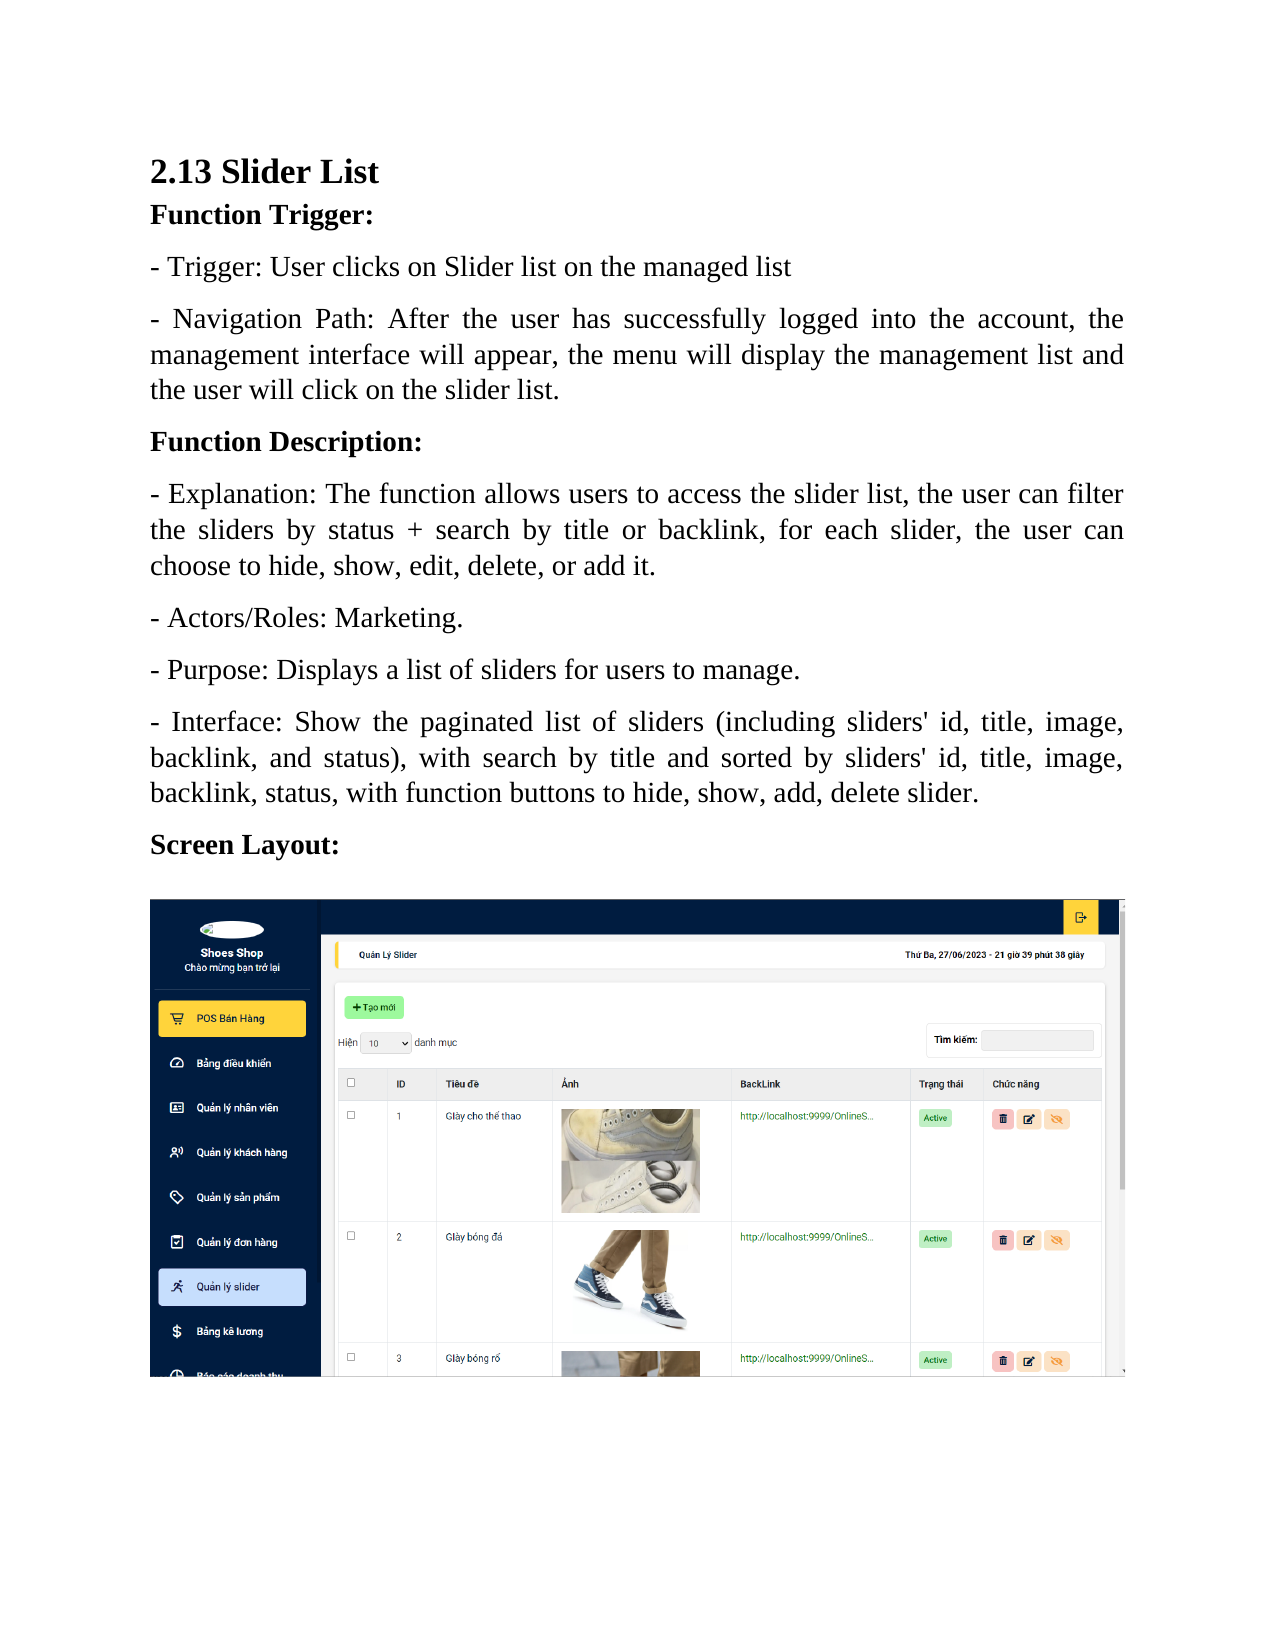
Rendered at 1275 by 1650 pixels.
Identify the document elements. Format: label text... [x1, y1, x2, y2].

text Function Trigger: [150, 197, 1125, 230]
text Screen Layout: [150, 827, 1125, 861]
text - Trigger: User clicks on Slider list on the managed list [150, 249, 1125, 283]
text - Purpose: Displays a list of sliders for users to manage. [150, 652, 1125, 686]
text Function Description: [150, 424, 1125, 458]
text - Navigation Path: After the user has successfully logged into the account, the management interface will appear, the menu will display the management list and the user will click on the slider list. [150, 301, 1125, 406]
text - Interface: Show the paginated list of sliders (including sliders' id, title, image, backlink, and status), with search by title and sorted by sliders' id, title, image, backlink, status, with function buttons to hide, show, add, delete slider. [150, 704, 1125, 809]
text - Explanation: The function allows users to access the slider list, the user can filter the sliders by status + search by title or backlink, for each slider, the user can choose to hide, show, edit, delete, or add it. [150, 477, 1125, 581]
picture [150, 879, 1125, 1377]
text - Actors/Roles: Marketing. [150, 600, 1125, 633]
subtitle 2.13 Slider List [150, 150, 1125, 191]
